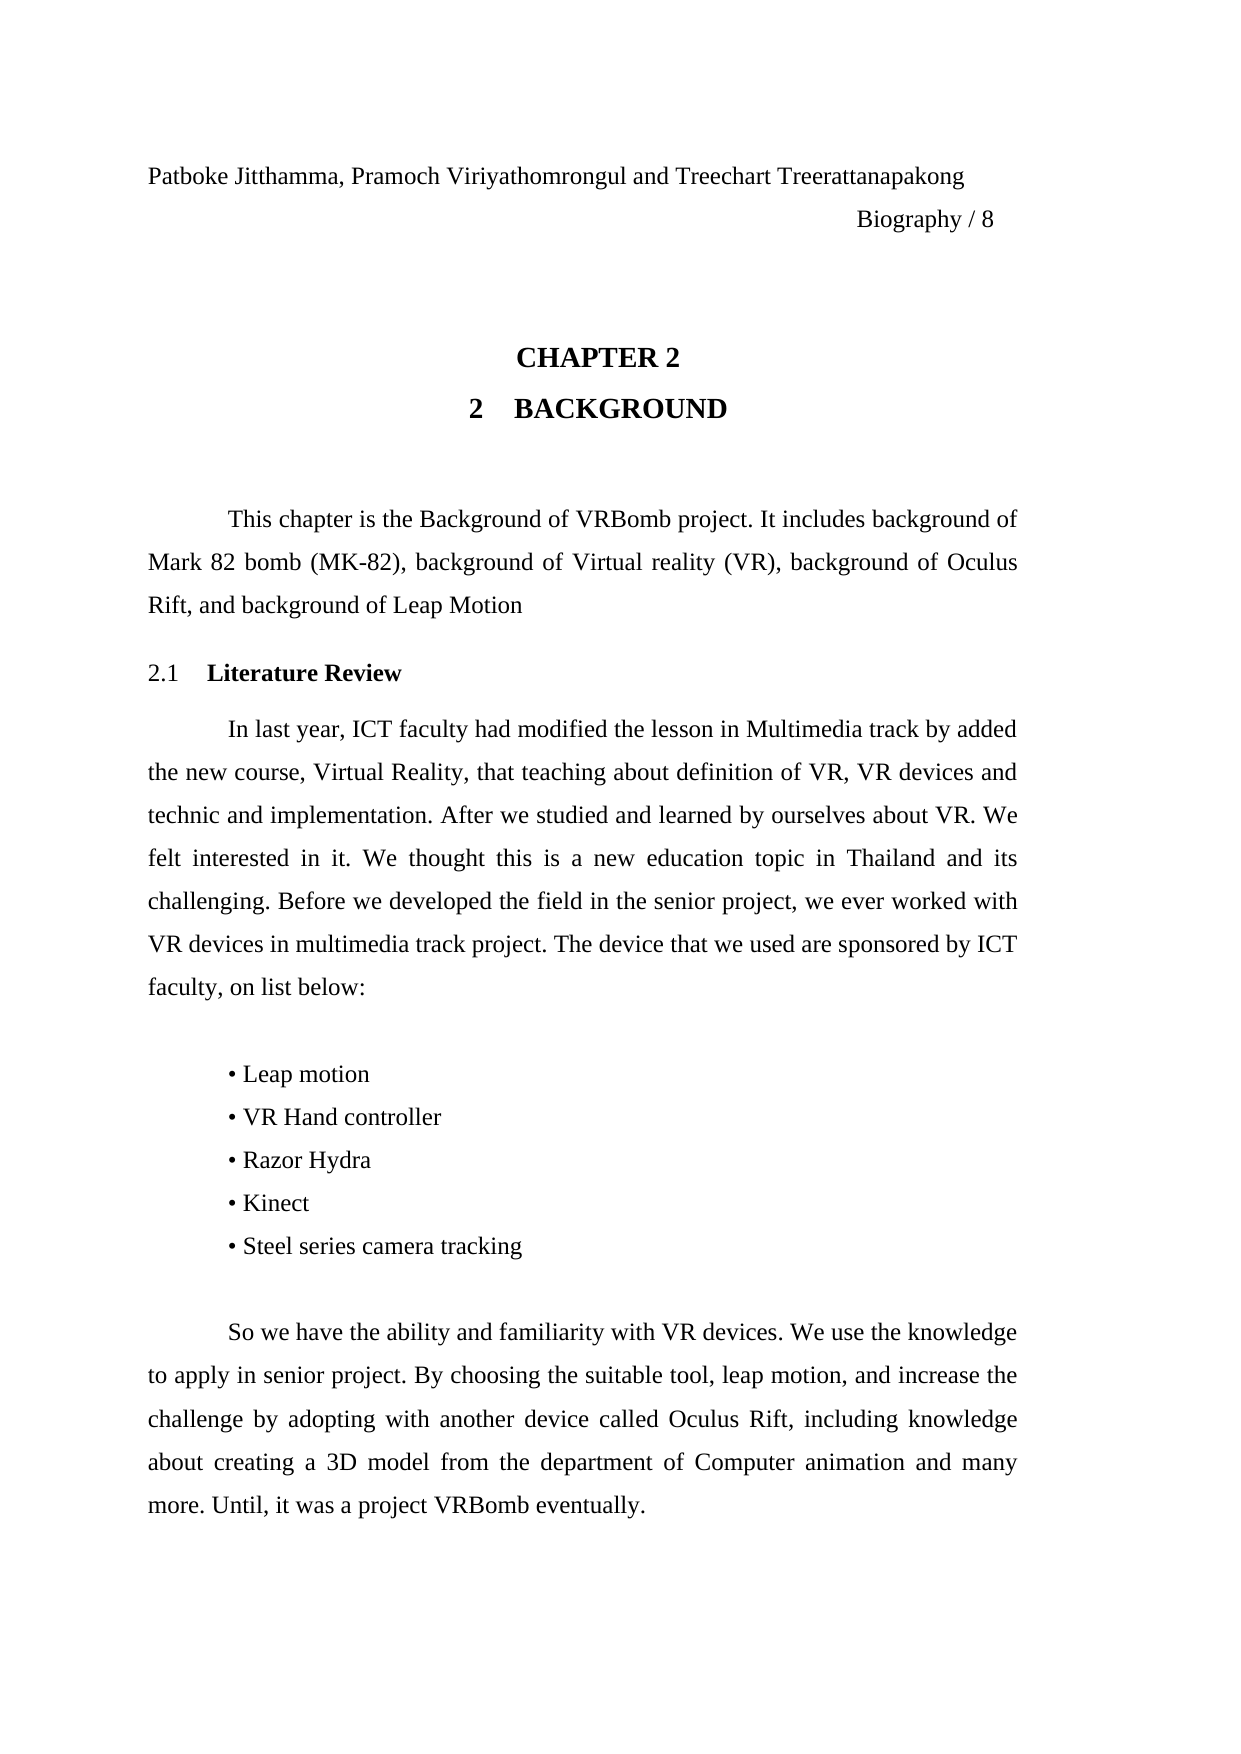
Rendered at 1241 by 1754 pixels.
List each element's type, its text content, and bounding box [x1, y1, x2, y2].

text • VR Hand controller [148, 1102, 1019, 1131]
text • Leap motion [148, 1059, 1019, 1087]
text • Kinect [148, 1188, 1019, 1217]
subtitle Background [177, 391, 1019, 424]
text This chapter is the Background of VRBomb project. It includes background of Mark 82 bomb (MK-82), background of Virtual reality (VR), background of Oculus Rift, and background of Leap Motion [148, 504, 1019, 619]
text • Steel series camera tracking [148, 1231, 1019, 1260]
text CHAPTER 2 [177, 341, 1019, 374]
subtitle Literature Review [148, 658, 1019, 687]
text In last year, ICT faculty had modified the lesson in Multimedia track by added the new course, Virtual Reality, that teaching about definition of VR, VR devices and technic and implementation. After we studied and learned by ourselves about VR. We felt interested in it. We thought this is a new education topic in Thailand and its challenging. Before we developed the field in the senior project, we ever worked with VR devices in multimedia track project. The device that we used are sponsored by ICT faculty, on list below: [148, 714, 1019, 1001]
text So we have the ability and familiarity with VR devices. We use the knowledge to apply in senior project. By choosing the suitable tool, leap motion, and increase the challenge by adopting with another device called Oculus Rift, including knowledge about creating a 3D model from the department of Computer animation and many more. Until, it was a project VRBomb eventually. [148, 1317, 1019, 1519]
text • Razor Hydra [148, 1145, 1019, 1174]
